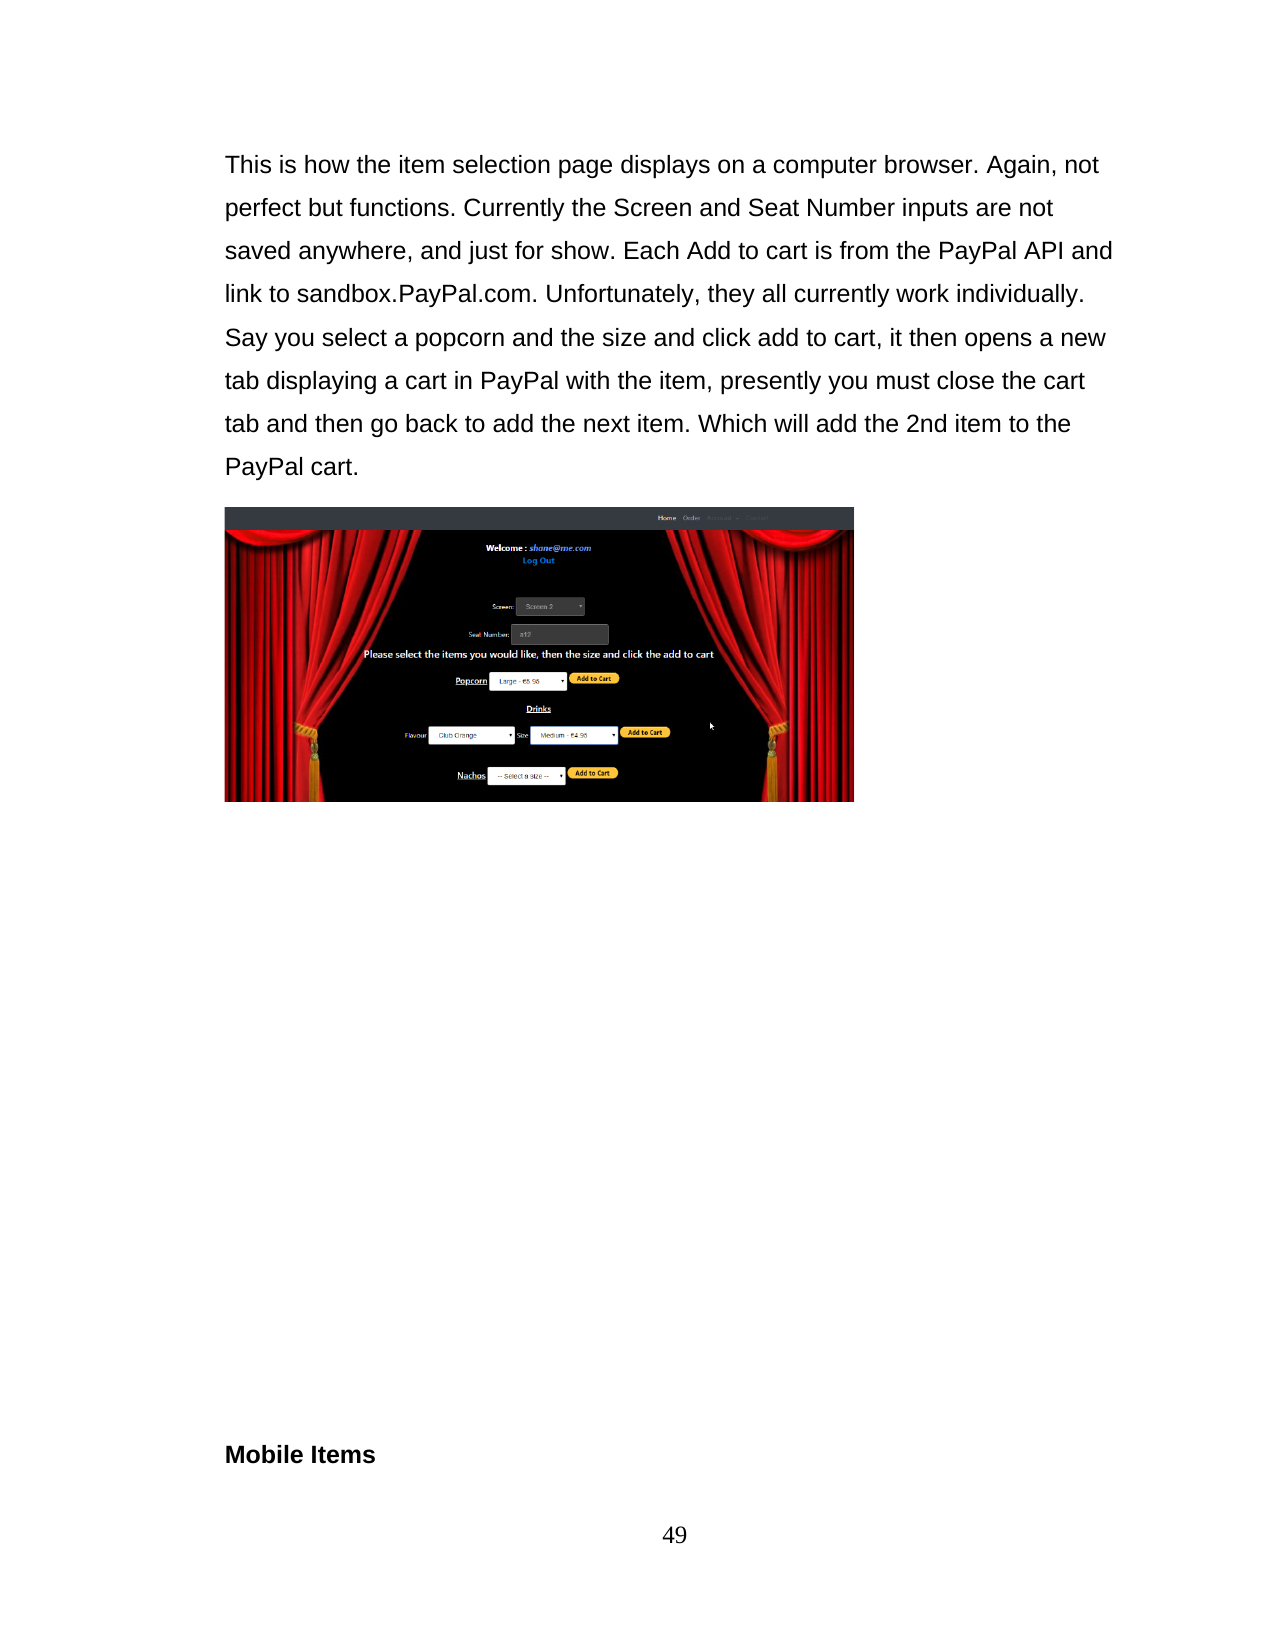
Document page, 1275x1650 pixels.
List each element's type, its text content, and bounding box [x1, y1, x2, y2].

picture [224, 507, 855, 802]
text This is how the item selection page displays on a computer browser. Again, not perfect but functions. Currently the Screen and Seat Number inputs are not saved anywhere, and just for show. Each Add to cart is from the PayPal API and link to sandbox.PayPal.com. Unfortunately, they all currently work individually. Say you select a popcorn and the size and click add to cart, it then opens a new tab displaying a cart in PayPal with the item, presently you must close the cart tab and then go back to add the next item. Which will add the 2nd item to the PayPal cart. [224, 150, 1125, 481]
text Mobile Items [224, 1440, 1125, 1469]
